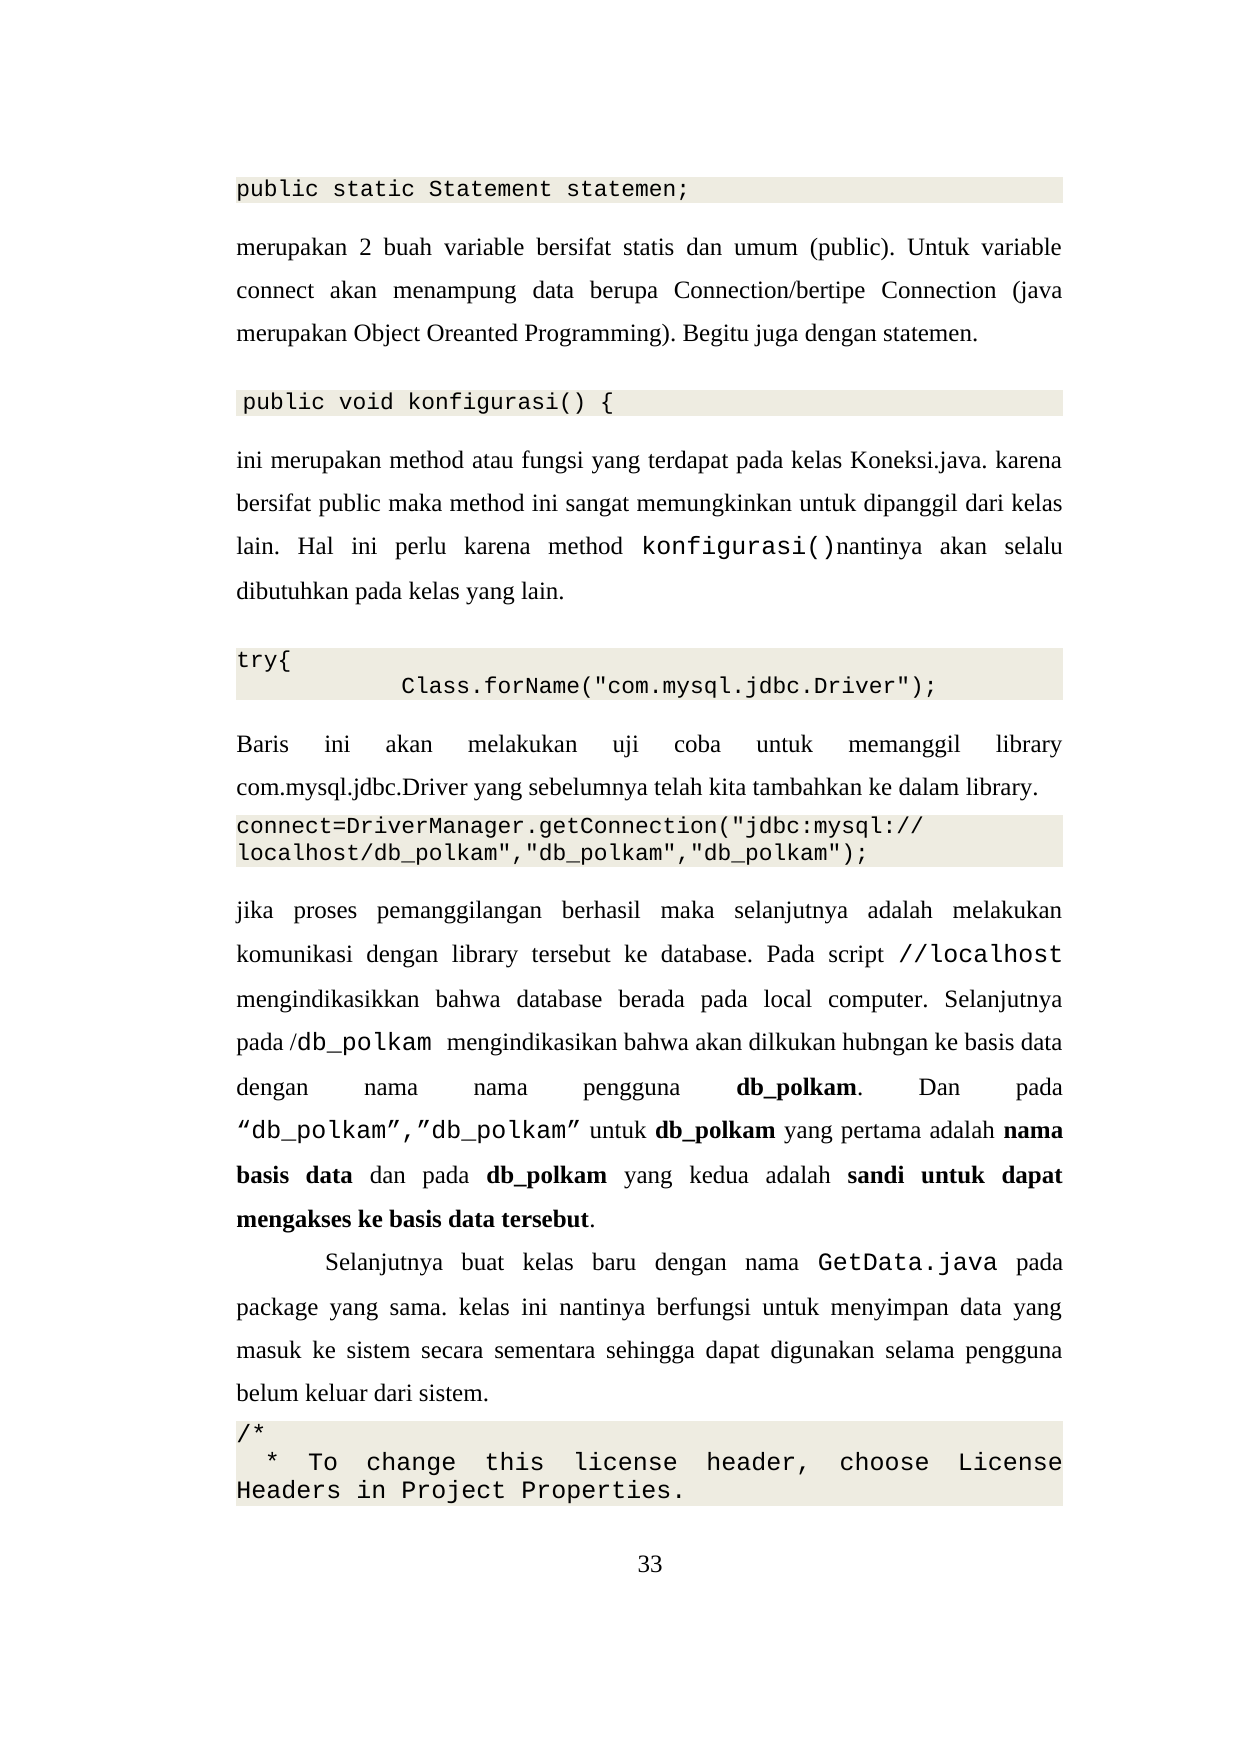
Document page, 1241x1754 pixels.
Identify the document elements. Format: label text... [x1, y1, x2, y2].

text Class.forName("com.mysql.jdbc.Driver"); [236, 674, 1063, 700]
text public void konfigurasi() { [236, 390, 1063, 416]
text try{ [236, 648, 1063, 674]
text jika proses pemanggilangan berhasil maka selanjutnya adalah melakukan komunikasi dengan library tersebut ke database. Pada script //localhost mengindikasikkan bahwa database berada pada local computer. Selanjutnya pada /db_polkam mengindikasikan bahwa akan dilkukan hubngan ke basis data dengan nama nama pengguna db_polkam. Dan pada “db_polkam”,”db_polkam” untuk db_polkam yang pertama adalah nama basis data dan pada db_polkam yang kedua adalah sandi untuk dapat mengakses ke basis data tersebut. [236, 896, 1063, 1232]
text public static Statement statemen; [236, 177, 1063, 203]
text Selanjutnya buat kelas baru dengan nama GetData.java pada package yang sama. kelas ini nantinya berfungsi untuk menyimpan data yang masuk ke sistem secara sementara sehingga dapat digunakan selama pengguna belum keluar dari sistem. [236, 1247, 1063, 1407]
text Baris ini akan melakukan uji coba untuk memanggil library com.mysql.jdbc.Driver yang sebelumnya telah kita tambahkan ke dalam library. [236, 729, 1063, 801]
text connect=DriverManager.getConnection("jdbc:mysql://localhost/db_polkam","db_polkam","db_polkam"); [236, 815, 1063, 867]
text ini merupakan method atau fungsi yang terdapat pada kelas Koneksi.java. karena bersifat public maka method ini sangat memungkinkan untuk dipanggil dari kelas lain. Hal ini perlu karena method konfigurasi()nantinya akan selalu dibutuhkan pada kelas yang lain. [236, 445, 1063, 605]
text /* [236, 1421, 1063, 1450]
text * To change this license header, choose License Headers in Project Properties. [236, 1450, 1063, 1506]
text merupakan 2 buah variable bersifat statis dan umum (public). Untuk variable connect akan menampung data berupa Connection/bertipe Connection (java merupakan Object Oreanted Programming). Begitu juga dengan statemen. [236, 232, 1063, 347]
